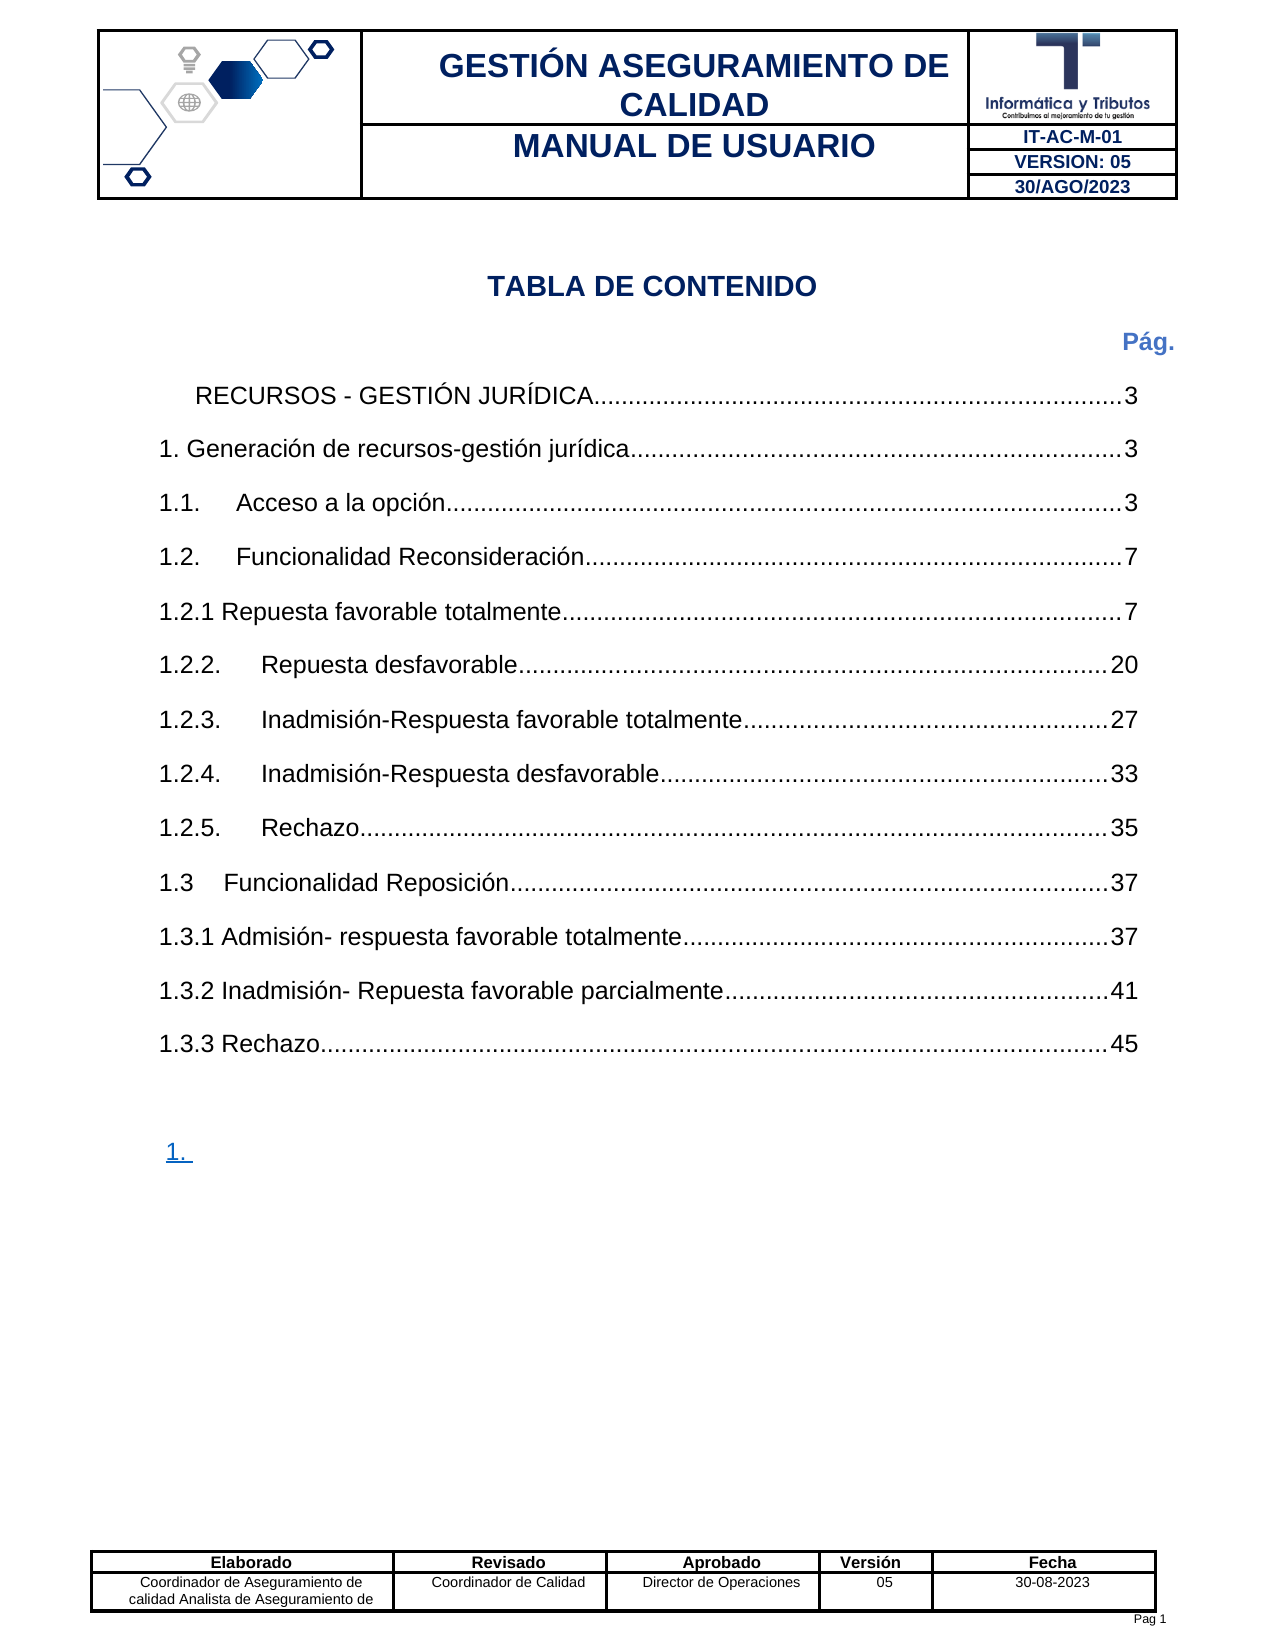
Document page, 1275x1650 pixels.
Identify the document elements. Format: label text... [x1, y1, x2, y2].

text 1.2.4. Inadmisión-Respuesta desfavorable 33 [159, 759, 1139, 788]
picture [985, 32, 1150, 120]
text 1.3.3 Rechazo 45 [159, 1029, 1139, 1058]
text 1.2. Funcionalidad Reconsideración 7 [159, 542, 1139, 571]
text 1.3 Funcionalidad Reposición 37 [159, 868, 1139, 897]
text 1.2.1 Repuesta favorable totalmente 7 [159, 597, 1139, 626]
text 1.3.1 Admisión- respuesta favorable totalmente 37 [159, 922, 1139, 951]
text 1.3.2 Inadmisión- Repuesta favorable parcialmente 41 [159, 976, 1139, 1004]
text 1.1. Acceso a la opción 3 [159, 488, 1139, 517]
text 1.2.5. Rechazo 35 [159, 813, 1139, 842]
text 1. Generación de recursos-gestión jurídica 3 [159, 434, 1139, 463]
text Pág. [165, 327, 1139, 356]
text TABLA DE CONTENIDO [165, 269, 1139, 302]
text RECURSOS - GESTIÓN JURÍDICA 3 [195, 381, 1139, 410]
text 1.2.2. Repuesta desfavorable 20 [159, 650, 1139, 679]
text 1.2.3. Inadmisión-Respuesta favorable totalmente 27 [159, 705, 1139, 733]
